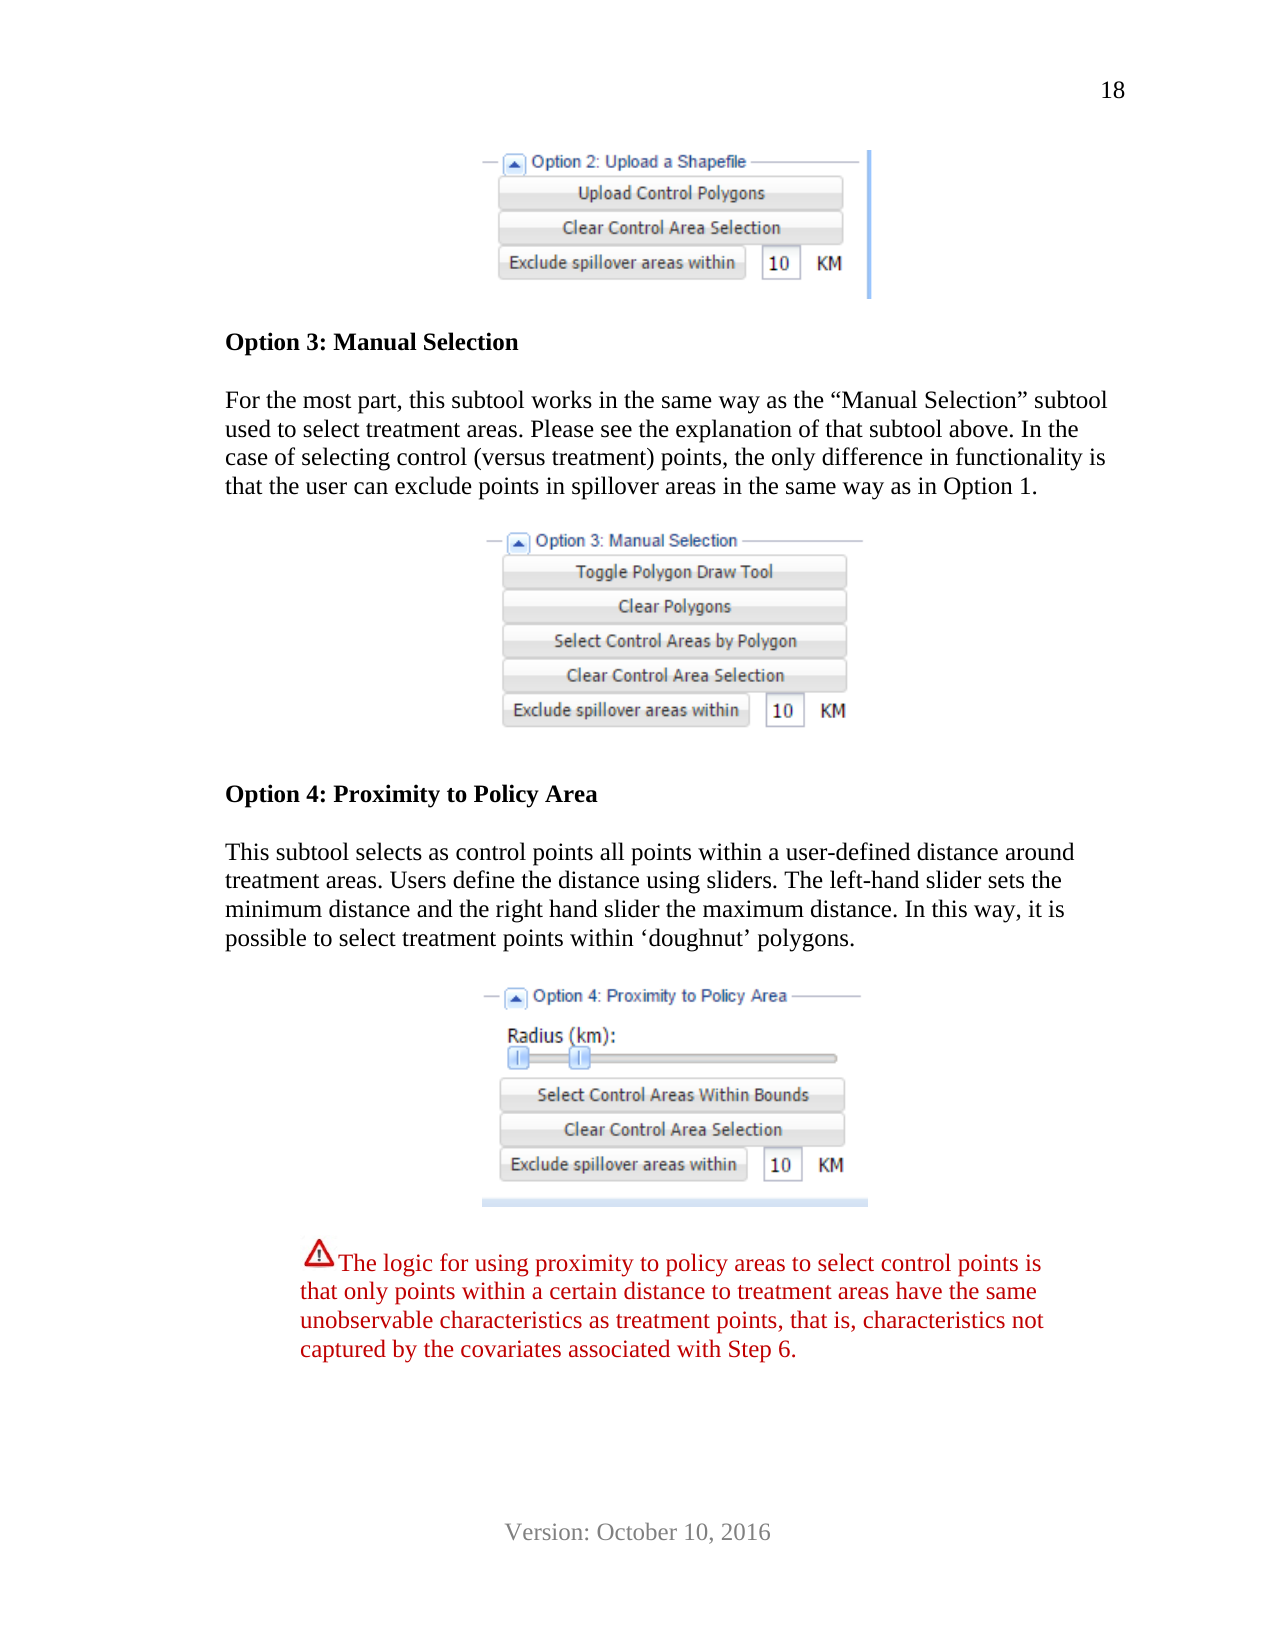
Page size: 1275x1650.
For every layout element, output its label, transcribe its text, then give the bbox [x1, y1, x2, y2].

picture [300, 1235, 338, 1271]
text Option 4: Proximity to Policy Area [225, 779, 1125, 808]
text The logic for using proximity to policy areas to select control points is that only points within a certain distance to treatment areas have the same unobservable characteristics as treatment points, that is, characteristics not captured by the covariates associated with Step 6. [300, 1235, 1050, 1363]
text This subtool selects as control points all points within a user-defined distance around treatment areas. Users define the distance using sliders. The left-hand slider sets the minimum distance and the right hand slider the maximum distance. In this way, it is possible to select treatment points within ‘doughnut’ polygons. [225, 837, 1125, 952]
text For the most part, this subtool works in the same way as the “Manual Selection” subtool used to select treatment areas. Please see the explanation of that subtool above. In the case of selecting control (versus treatment) points, the only difference in functionality is that the user can exclude points in spillover areas in the same way as in Option 1. [225, 356, 1125, 500]
picture [482, 980, 868, 1207]
picture [479, 528, 871, 751]
picture [478, 150, 872, 299]
text Option 3: Manual Selection [225, 327, 1125, 356]
